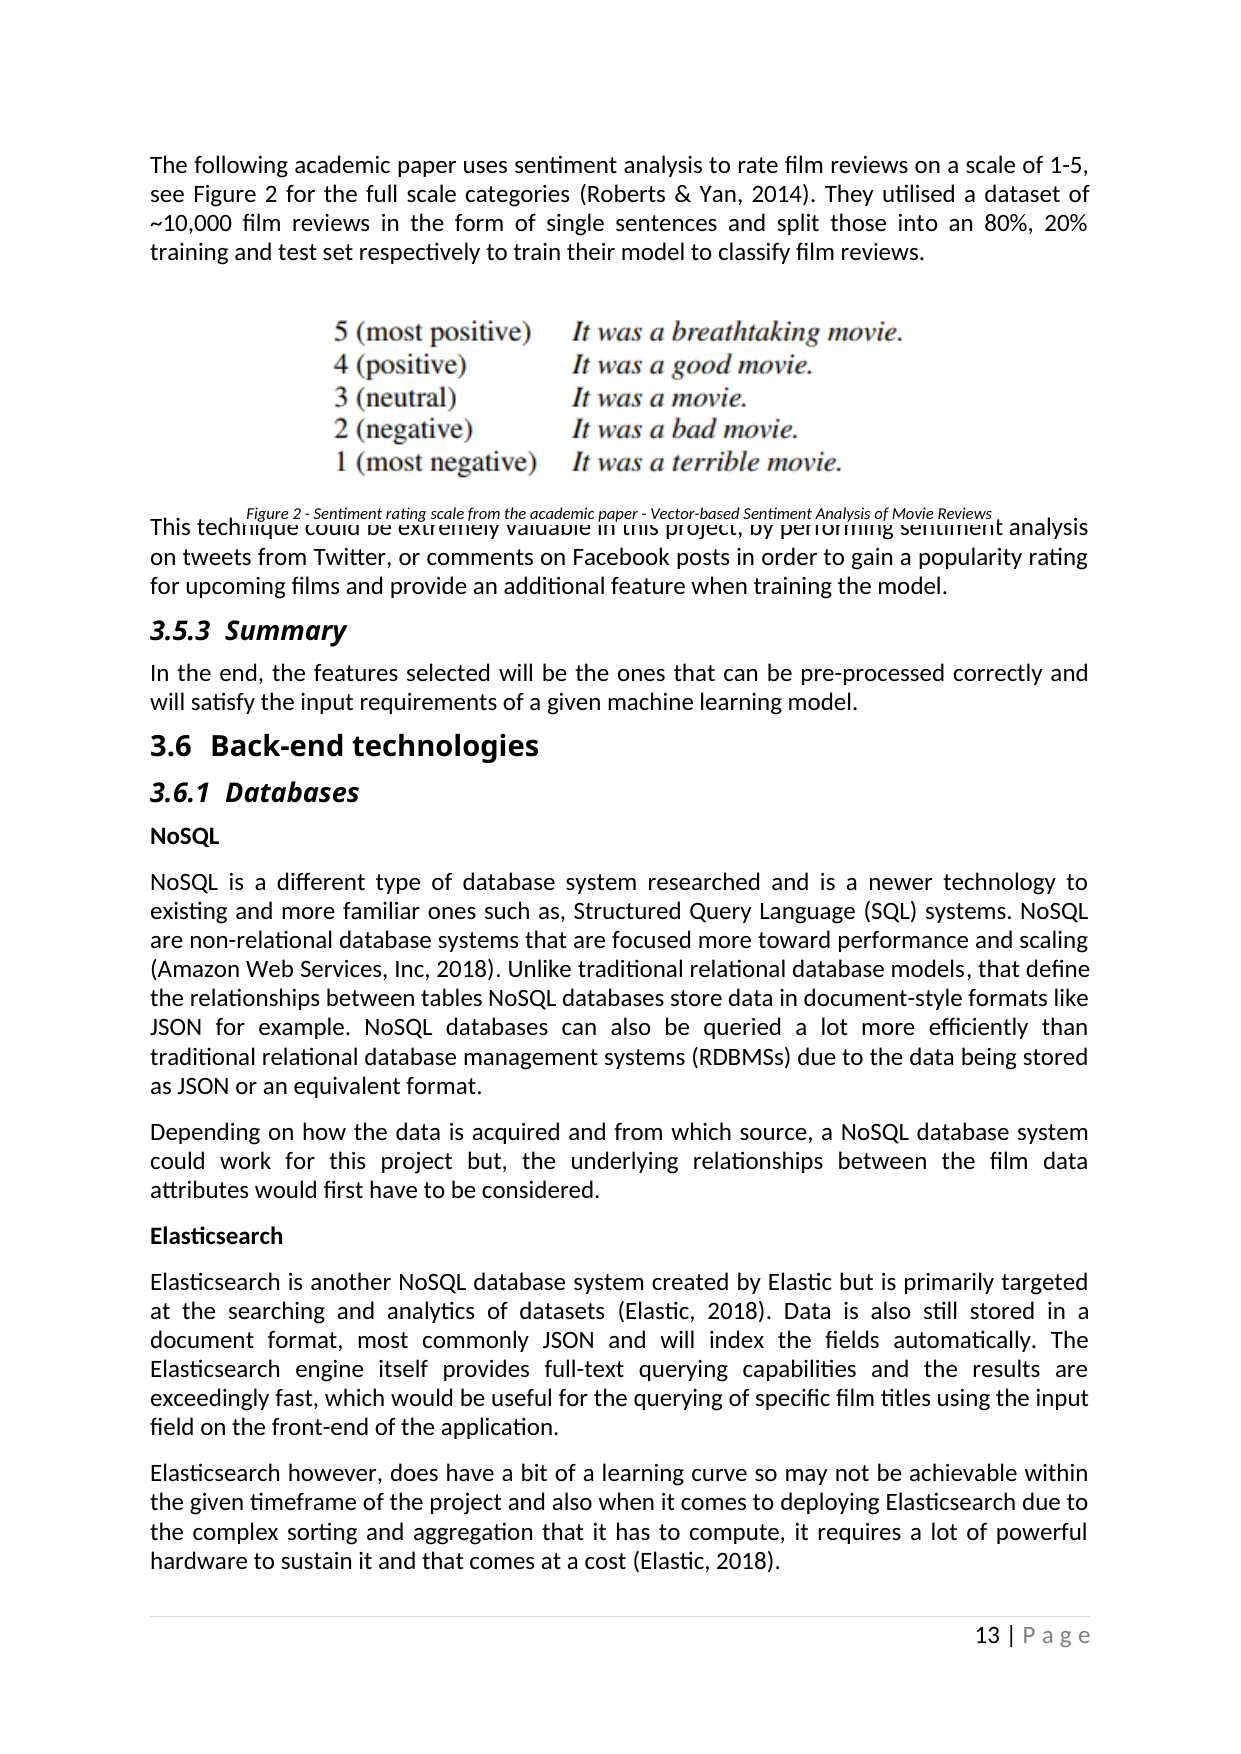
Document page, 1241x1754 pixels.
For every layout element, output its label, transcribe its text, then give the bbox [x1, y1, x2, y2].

text In the end, the features selected will be the ones that can be pre-processed correctly and will satisfy the input requirements of a given machine learning model. [150, 658, 1090, 717]
text Elasticsearch however, does have a bit of a learning curve so may not be achievable within the given timeframe of the project and also when it comes to deploying Elasticsearch due to the complex sorting and aggregation that it has to compute, it requires a lot of powerful hardware to sustain it and that comes at a cost . [150, 1458, 1090, 1575]
subtitle Summary [150, 617, 1090, 646]
subtitle Back-end technologies [150, 733, 1090, 762]
text NoSQL is a different type of database system researched and is a newer technology to existing and more familiar ones such as, Structured Query Language (SQL) systems. NoSQL are non-relational database systems that are focused more toward performance and scaling . Unlike traditional relational database models, that define the relationships between tables NoSQL databases store data in document-style formats like JSON for example. NoSQL databases can also be queried a lot more efficiently than traditional relational database management systems (RDBMSs) due to the data being stored as JSON or an equivalent format. [150, 867, 1090, 1100]
subtitle Databases [150, 779, 1090, 808]
text Depending on how the data is acquired and from which source, a NoSQL database system could work for this project but, the underlying relationships between the film data attributes would first have to be considered. [150, 1117, 1090, 1204]
text Elasticsearch [150, 1221, 1090, 1250]
picture [243, 276, 997, 495]
text Elasticsearch is another NoSQL database system created by Elastic but is primarily targeted at the searching and analytics of datasets . Data is also still stored in a document format, most commonly JSON and will index the fields automatically. The Elasticsearch engine itself provides full-text querying capabilities and the results are exceedingly fast, which would be useful for the querying of specific film titles using the input field on the front-end of the application. [150, 1267, 1090, 1442]
text The following academic paper uses sentiment analysis to rate film reviews on a scale of 1-5, see Figure 2 for the full scale categories . They utilised a dataset of ~10,000 film reviews in the form of single sentences and split those into an 80%, 20% training and test set respectively to train their model to classify film reviews. [150, 150, 1090, 267]
text NoSQL [150, 821, 1090, 850]
